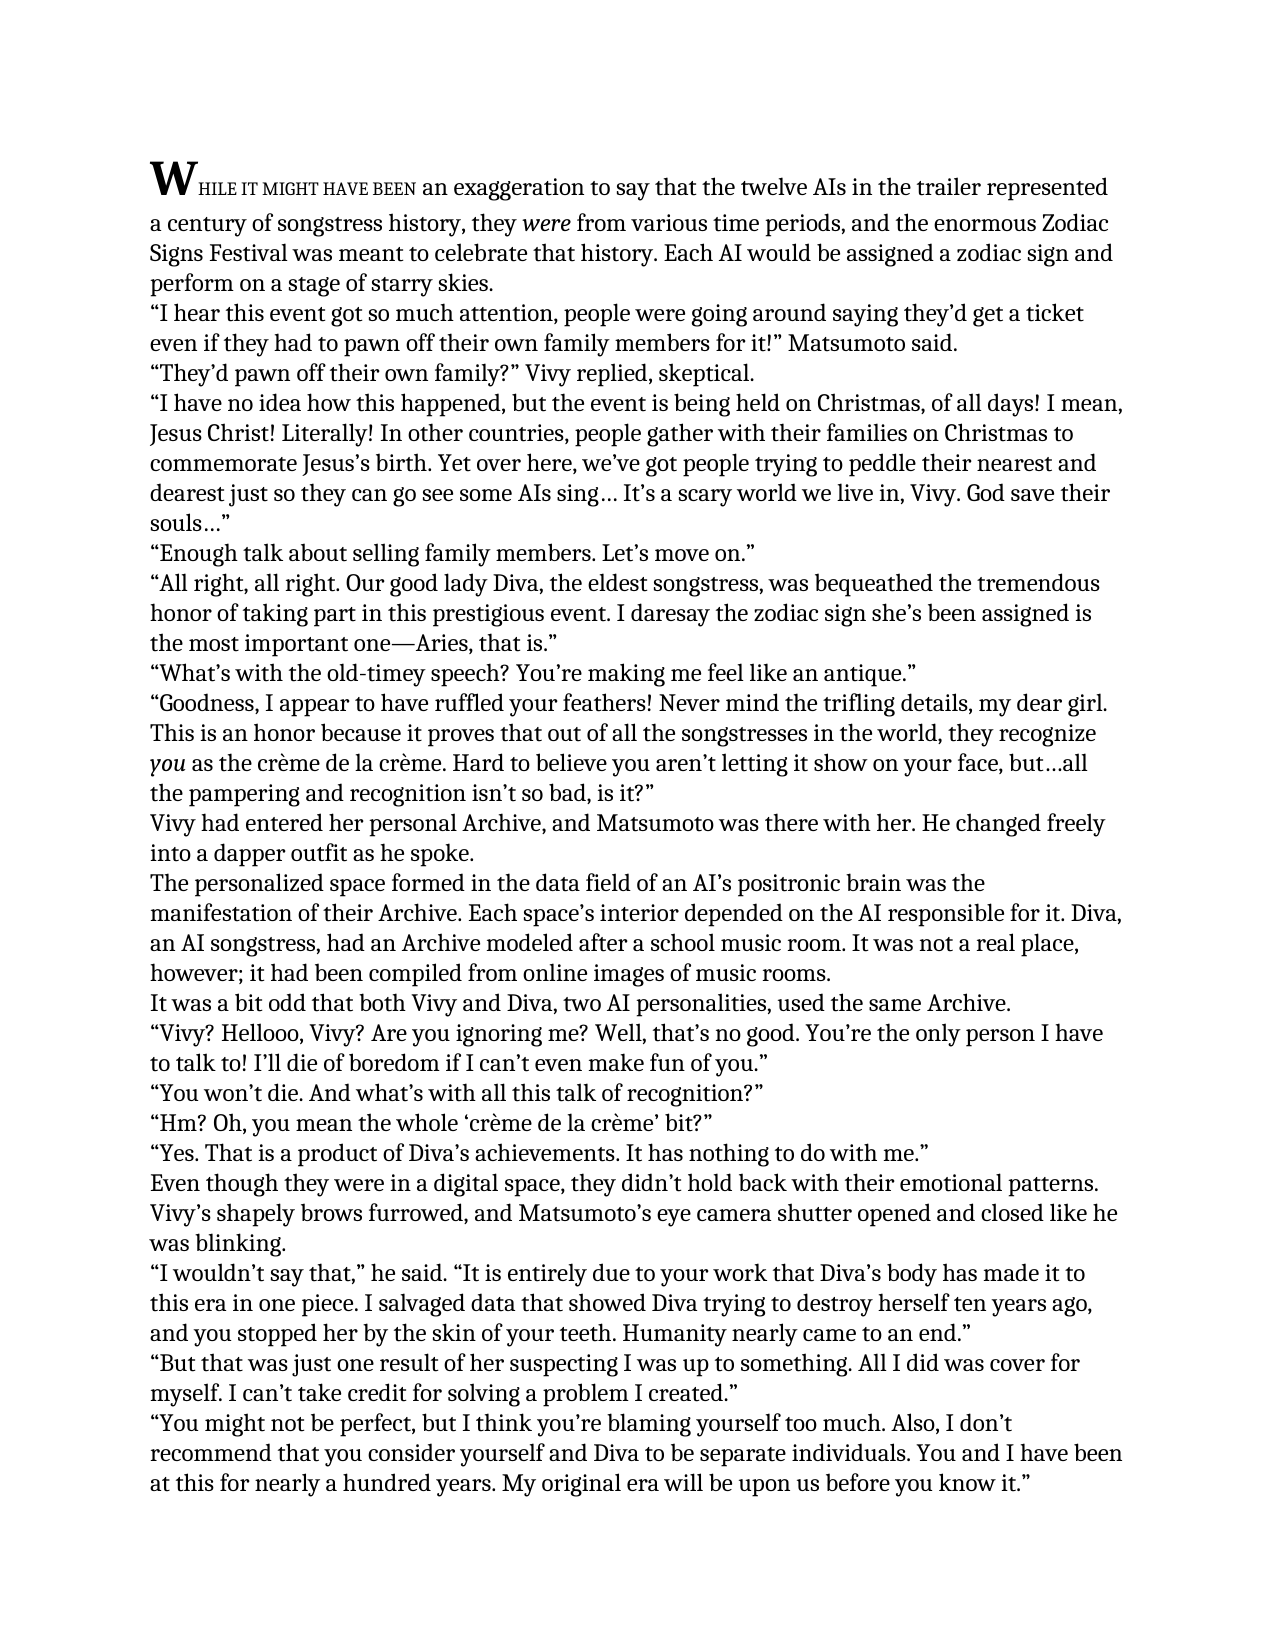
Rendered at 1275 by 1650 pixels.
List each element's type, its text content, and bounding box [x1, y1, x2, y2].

text “Goodness, I appear to have ruffled your feathers! Never mind the trifling details, my dear girl. This is an honor because it proves that out of all the songstresses in the world, they recognize you as the crème de la crème. Hard to believe you aren’t letting it show on your face, but…all the pampering and recognition isn’t so bad, is it?” [150, 687, 1125, 807]
text “I have no idea how this happened, but the event is being held on Christmas, of all days! I mean, Jesus Christ! Literally! In other countries, people gather with their families on Christmas to commemorate Jesus’s birth. Yet over here, we’ve got people trying to peddle their nearest and dearest just so they can go see some AIs sing… It’s a scary world we live in, Vivy. God save their souls…” [150, 387, 1125, 537]
text “They’d pawn off their own family?” Vivy replied, skeptical. [150, 357, 1125, 387]
text “What’s with the old-timey speech? You’re making me feel like an antique.” [150, 657, 1125, 687]
text The personalized space formed in the data field of an AI’s positronic brain was the manifestation of their Archive. Each space’s interior depended on the AI responsible for it. Diva, an AI songstress, had an Archive modeled after a school music room. It was not a real place, however; it had been compiled from online images of music rooms. [150, 867, 1125, 987]
text “I wouldn’t say that,” he said. “It is entirely due to your work that Diva’s body has made it to this era in one piece. I salvaged data that showed Diva trying to destroy herself ten years ago, and you stopped her by the skin of your teeth. Humanity nearly came to an end.” [150, 1257, 1125, 1347]
text “Vivy? Hellooo, Vivy? Are you ignoring me? Well, that’s no good. You’re the only person I have to talk to! I’ll die of boredom if I can’t even make fun of you.” [150, 1017, 1125, 1077]
text WHILE IT MIGHT HAVE BEEN an exaggeration to say that the twelve AIs in the trailer represented a century of songstress history, they were from various time periods, and the enormous Zodiac Signs Festival was meant to celebrate that history. Each AI would be assigned a zodiac sign and perform on a stage of starry skies. [150, 150, 1125, 297]
text “All right, all right. Our good lady Diva, the eldest songstress, was bequeathed the tremendous honor of taking part in this prestigious event. I daresay the zodiac sign she’s been assigned is the most important one—Aries, that is.” [150, 567, 1125, 657]
text It was a bit odd that both Vivy and Diva, two AI personalities, used the same Archive. [150, 987, 1125, 1017]
text “But that was just one result of her suspecting I was up to something. All I did was cover for myself. I can’t take credit for solving a problem I created.” [150, 1347, 1125, 1407]
text “You won’t die. And what’s with all this talk of recognition?” [150, 1077, 1125, 1107]
text “You might not be perfect, but I think you’re blaming yourself too much. Also, I don’t recommend that you consider yourself and Diva to be separate individuals. You and I have been at this for nearly a hundred years. My original era will be upon us before you know it.” [150, 1407, 1125, 1497]
text “Yes. That is a product of Diva’s achievements. It has nothing to do with me.” [150, 1137, 1125, 1167]
text “Enough talk about selling family members. Let’s move on.” [150, 537, 1125, 567]
text Even though they were in a digital space, they didn’t hold back with their emotional patterns. Vivy’s shapely brows furrowed, and Matsumoto’s eye camera shutter opened and closed like he was blinking. [150, 1167, 1125, 1257]
text Vivy had entered her personal Archive, and Matsumoto was there with her. He changed freely into a dapper outfit as he spoke. [150, 807, 1125, 867]
text “I hear this event got so much attention, people were going around saying they’d get a ticket even if they had to pawn off their own family members for it!” Matsumoto said. [150, 297, 1125, 357]
text “Hm? Oh, you mean the whole ‘crème de la crème’ bit?” [150, 1107, 1125, 1137]
